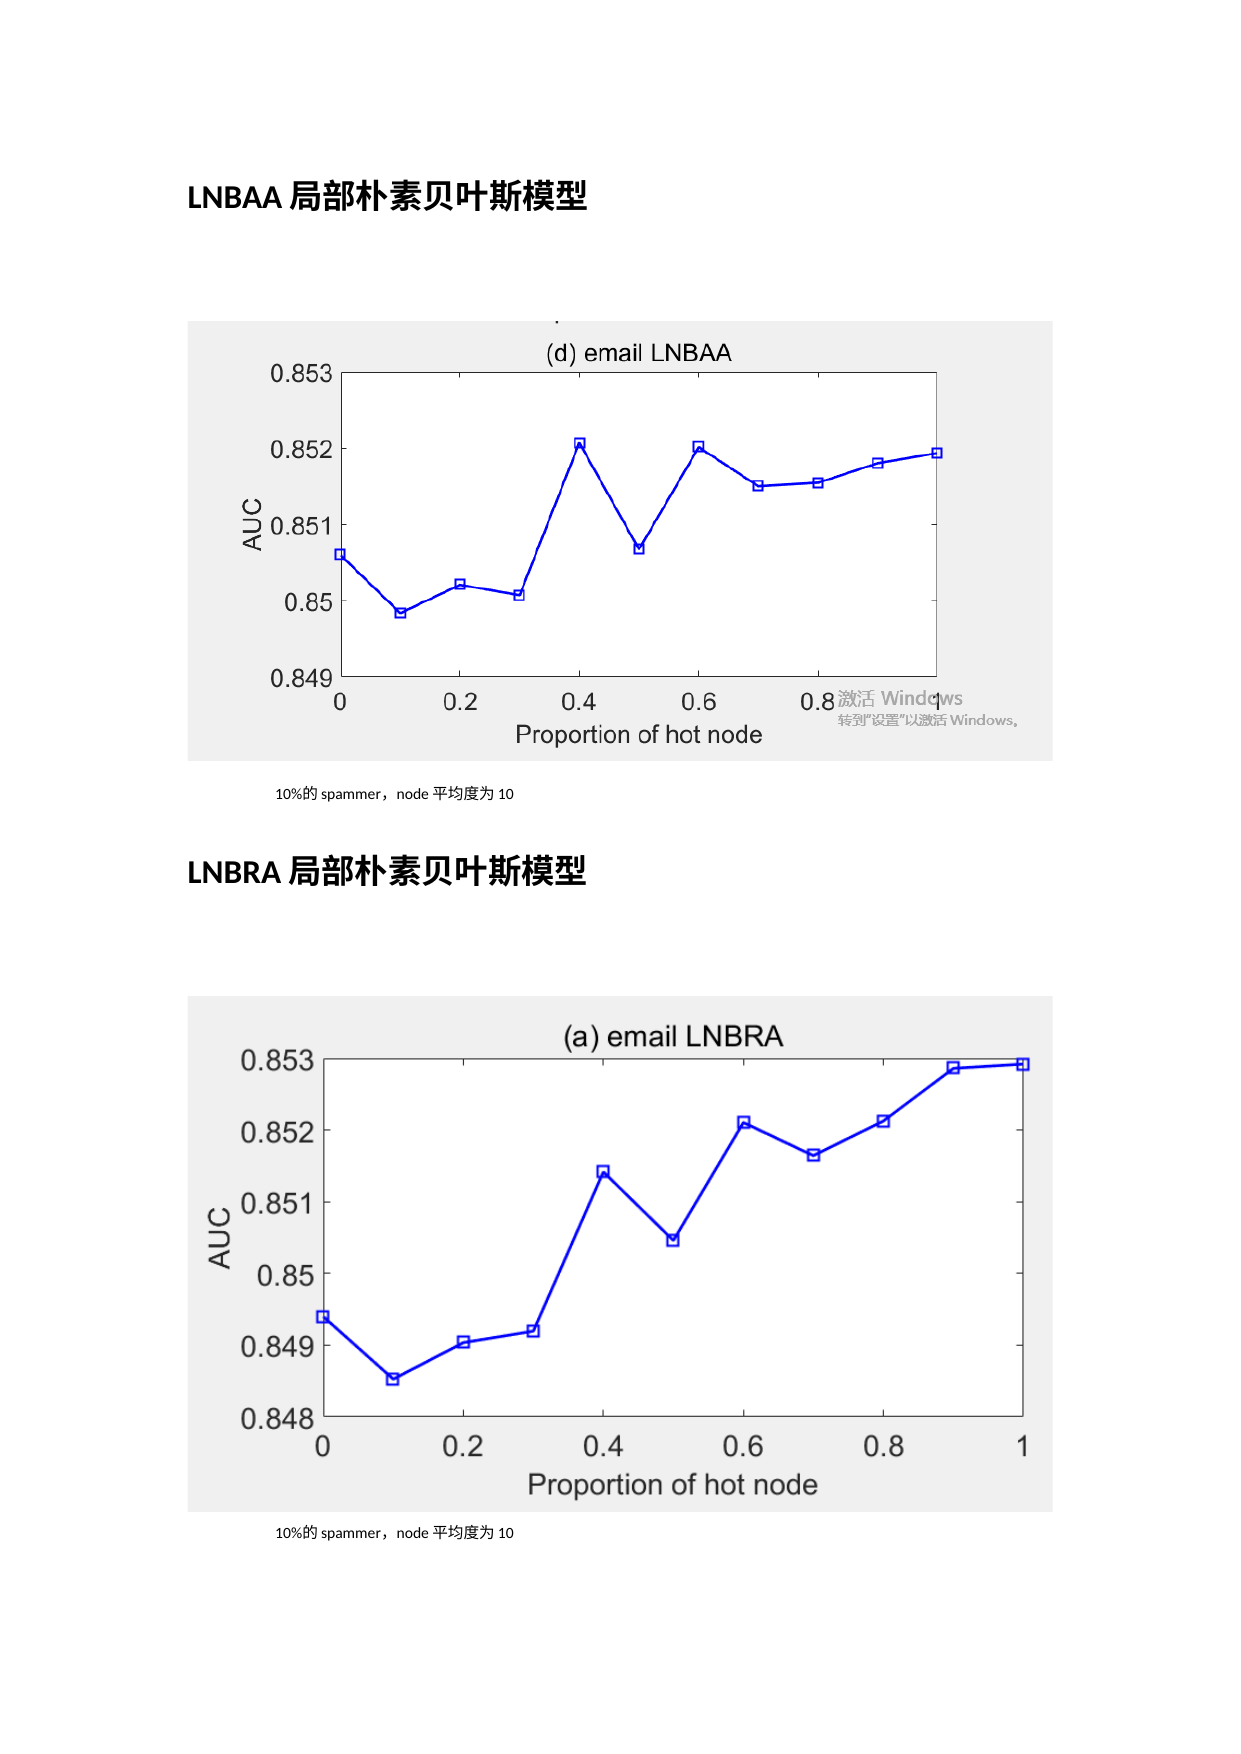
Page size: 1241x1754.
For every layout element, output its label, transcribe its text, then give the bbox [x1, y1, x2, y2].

text 10%的spammer，node平均度为10 [231, 1516, 1053, 1548]
text 10%的spammer，node平均度为10 [231, 777, 1053, 809]
picture [187, 996, 1053, 1512]
subtitle LNBAA局部朴素贝叶斯模型 [187, 162, 1053, 227]
picture [187, 321, 1053, 761]
subtitle LNBRA局部朴素贝叶斯模型 [187, 836, 1053, 901]
